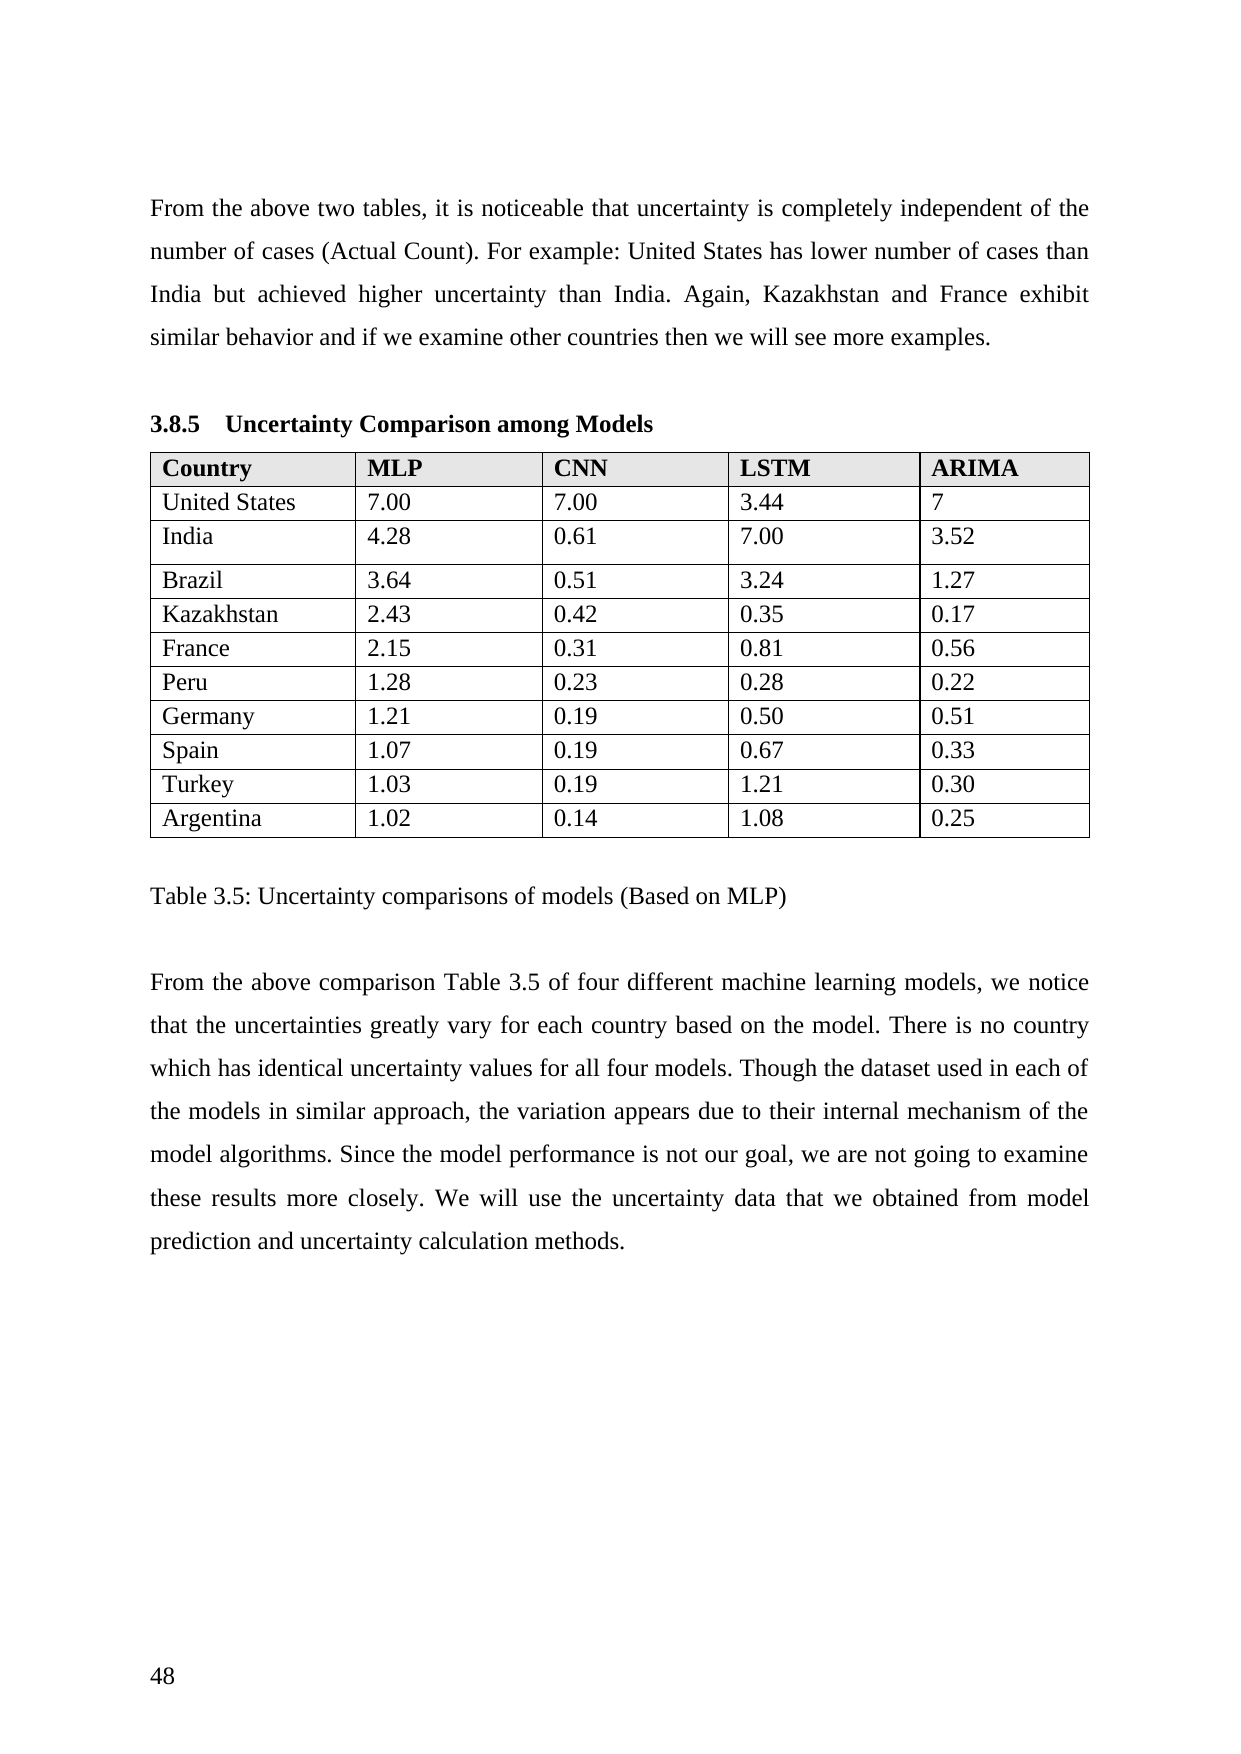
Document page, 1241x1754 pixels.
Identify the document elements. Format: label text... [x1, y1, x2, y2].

table_cell 3.24 [729, 565, 919, 598]
table_cell Argentina [151, 804, 355, 837]
table_cell 7.00 [356, 487, 542, 520]
table_cell 3.44 [729, 487, 919, 520]
table_cell 0.25 [921, 804, 1089, 837]
table_cell 2.15 [356, 633, 542, 666]
table_cell 7.00 [729, 521, 919, 564]
table_cell 0.19 [543, 770, 728, 802]
table_cell United States [151, 487, 355, 520]
table_cell Turkey [151, 770, 355, 802]
table_cell India [151, 521, 355, 564]
table_cell 7.00 [543, 487, 728, 520]
table_cell Kazakhstan [151, 599, 355, 632]
table_cell 0.14 [543, 804, 728, 837]
table_cell 1.07 [356, 735, 542, 768]
table_cell 1.03 [356, 770, 542, 802]
table_cell France [151, 633, 355, 666]
text 3.8.5 Uncertainty Comparison among Models [150, 409, 1090, 437]
table_cell 0.56 [921, 633, 1089, 666]
table_header MLP [356, 453, 542, 486]
table_header LSTM [729, 453, 919, 486]
table_cell 0.61 [543, 521, 728, 564]
table_cell 0.42 [543, 599, 728, 632]
table_cell 0.28 [729, 667, 919, 700]
table_cell 0.51 [543, 565, 728, 598]
table_cell 0.19 [543, 735, 728, 768]
table_header Country [151, 453, 355, 486]
table_cell 0.35 [729, 599, 919, 632]
table_cell 7 [921, 487, 1089, 520]
table_cell 0.67 [729, 735, 919, 768]
table_cell 1.08 [729, 804, 919, 837]
table_cell 0.19 [543, 701, 728, 734]
table_cell 1.21 [729, 770, 919, 802]
table_cell 3.64 [356, 565, 542, 598]
table_cell 0.51 [921, 701, 1089, 734]
table_cell 3.52 [921, 521, 1089, 564]
table_cell 0.30 [921, 770, 1089, 802]
table_cell 1.21 [356, 701, 542, 734]
table_cell 0.33 [921, 735, 1089, 768]
table_cell Peru [151, 667, 355, 700]
table_header CNN [543, 453, 728, 486]
table_cell 4.28 [356, 521, 542, 564]
table_cell Brazil [151, 565, 355, 598]
table_cell 0.17 [921, 599, 1089, 632]
table_cell Spain [151, 735, 355, 768]
text From the above comparison Table 3.5 of four different machine learning models, we notice that the uncertainties greatly vary for each country based on the model. There is no country which has identical uncertainty values for all four models. Though the dataset used in each of the models in similar approach, the variation appears due to their internal mechanism of the model algorithms. Since the model performance is not our goal, we are not going to examine these results more closely. We will use the uncertainty data that we obtained from model prediction and uncertainty calculation methods. [150, 967, 1090, 1254]
table_cell 0.50 [729, 701, 919, 734]
text From the above two tables, it is noticeable that uncertainty is completely independent of the number of cases (Actual Count). For example: United States has lower number of cases than India but achieved higher uncertainty than India. Again, Kazakhstan and France exhibit similar behavior and if we examine other countries then we will see more examples. [150, 193, 1090, 351]
table_cell 1.27 [921, 565, 1089, 598]
table_cell 2.43 [356, 599, 542, 632]
table_cell 0.81 [729, 633, 919, 666]
table_cell 0.31 [543, 633, 728, 666]
table_cell 1.28 [356, 667, 542, 700]
table_cell 1.02 [356, 804, 542, 837]
text Table 3.5: Uncertainty comparisons of models (Based on MLP) [150, 881, 1090, 909]
table_cell 0.22 [921, 667, 1089, 700]
table_header ARIMA [921, 453, 1089, 486]
table_cell Germany [151, 701, 355, 734]
table_cell 0.23 [543, 667, 728, 700]
